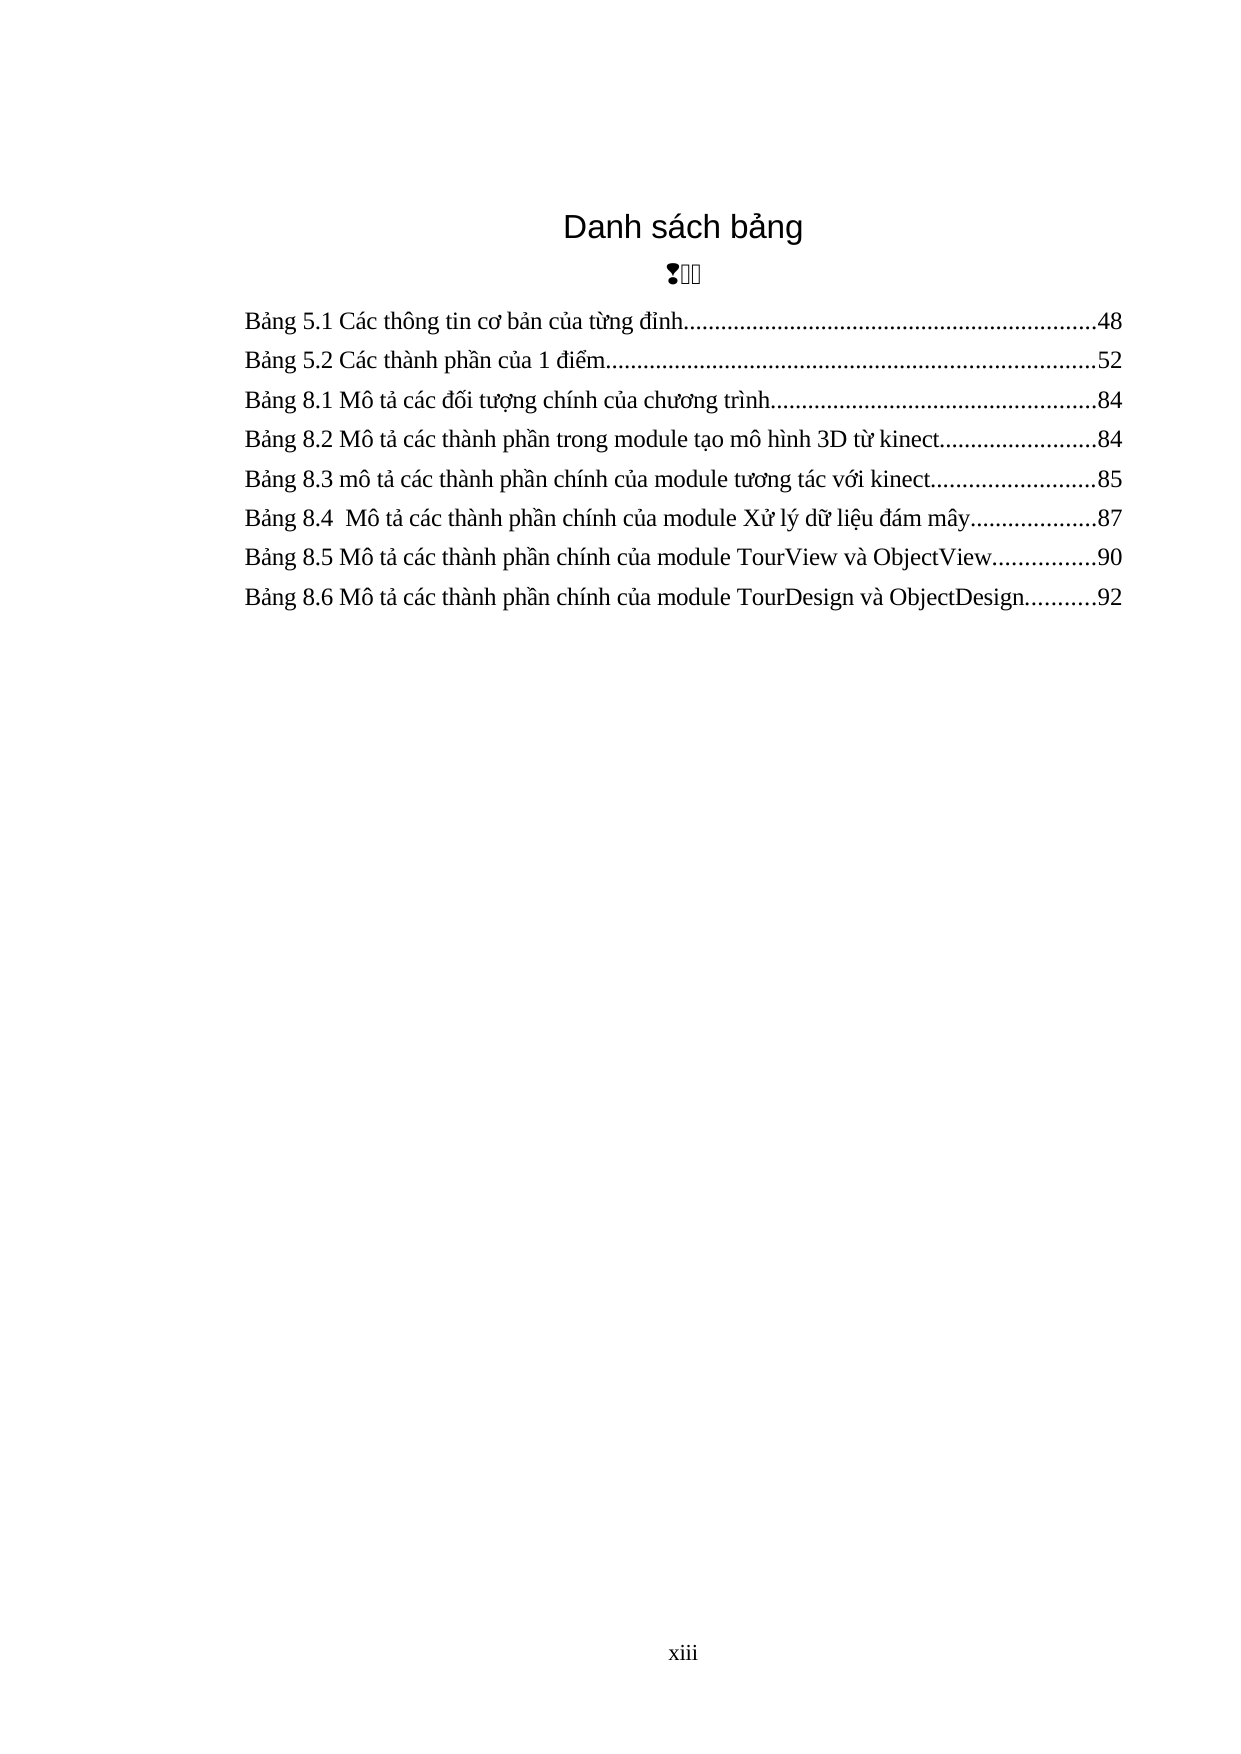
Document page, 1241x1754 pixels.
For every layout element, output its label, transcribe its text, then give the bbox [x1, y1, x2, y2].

text Bảng 8.4 Mô tả các thành phần chính của module Xử lý dữ liệu đám mây 87 [207, 503, 1047, 532]
text Bảng 8.1 Mô tả các đối tượng chính của chương trình 84 [207, 385, 1047, 414]
text Bảng 5.1 Các thông tin cơ bản của từng đỉnh 48 [207, 306, 1047, 335]
text Bảng 5.2 Các thành phần của 1 điểm 52 [207, 346, 1047, 374]
text Bảng 8.5 Mô tả các thành phần chính của module TourView và ObjectView 90 [207, 542, 1047, 571]
text Danh sách bảng [207, 207, 1122, 245]
text Bảng 8.2 Mô tả các thành phần trong module tạo mô hình 3D từ kinect 84 [207, 424, 1047, 453]
text Bảng 8.3 mô tả các thành phần chính của module tương tác với kinect 85 [207, 464, 1047, 492]
text Bảng 8.6 Mô tả các thành phần chính của module TourDesign và ObjectDesign 92 [207, 582, 1047, 611]
